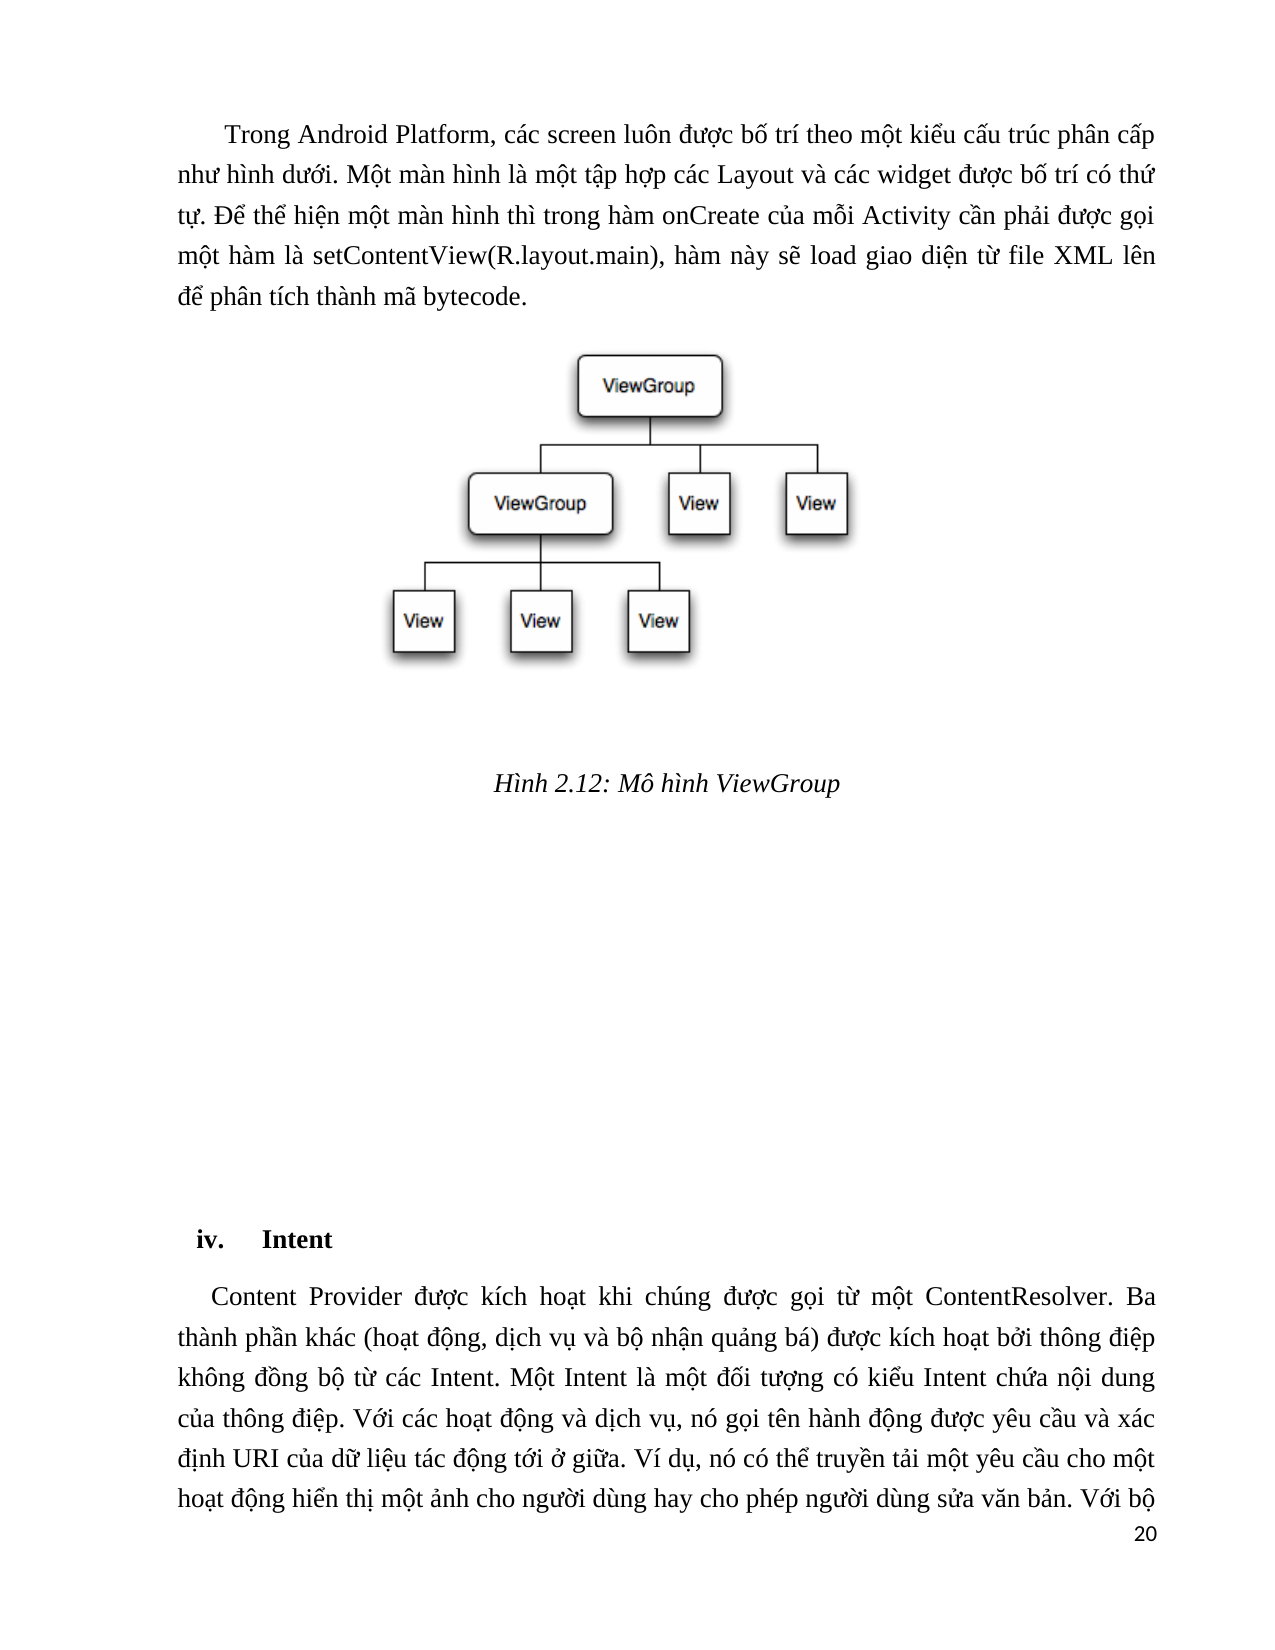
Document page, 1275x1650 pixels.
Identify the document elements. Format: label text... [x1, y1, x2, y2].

list Intent [224, 1223, 1157, 1254]
picture [376, 344, 864, 675]
text Trong Android Platform, các screen luôn được bố trí theo một kiểu cấu trúc phân cấp như hình dưới. Một màn hình là một tập hợp các Layout và các widget được bố trí có thứ tự. Để thể hiện một màn hình thì trong hàm onCreate của mỗi Activity cần phải được gọi một hàm là setContentView(R.layout.main), hàm này sẽ load giao diện từ file XML lên để phân tích thành mã bytecode. [177, 118, 1157, 311]
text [177, 1280, 1157, 1514]
text Hình 2.12: Mô hình ViewGroup [177, 767, 1157, 798]
